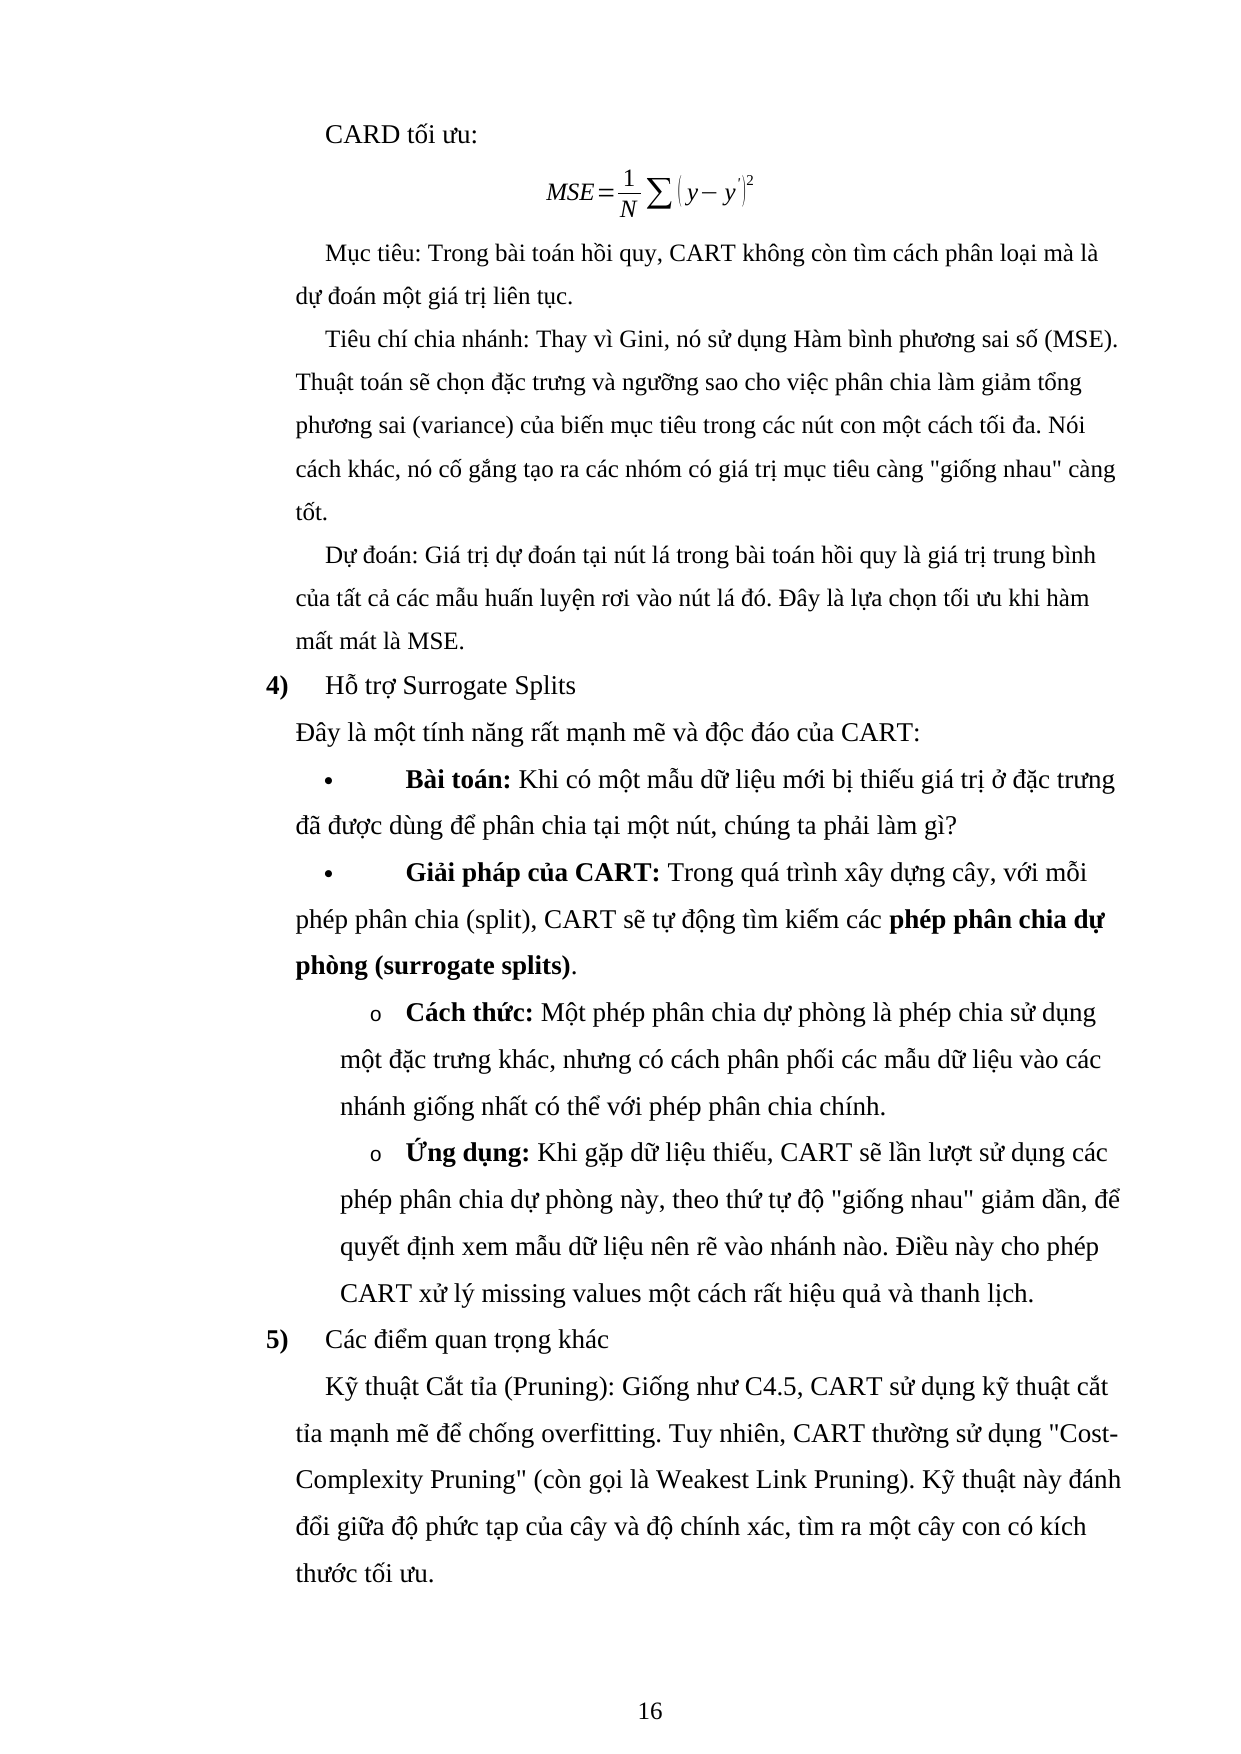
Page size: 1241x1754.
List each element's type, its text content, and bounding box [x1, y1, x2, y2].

list Cách thức: Một phép phân chia dự phòng là phép chia sử dụng một đặc trưng khác, nhưng có cách phân phối các mẫu dữ liệu vào các nhánh giống nhất có thể với phép phân chia chính. [340, 996, 1122, 1121]
text Đây là một tính năng rất mạnh mẽ và độc đáo của CART: [266, 716, 1122, 747]
list Bài toán: Khi có một mẫu dữ liệu mới bị thiếu giá trị ở đặc trưng đã được dùng để phân chia tại một nút, chúng ta phải làm gì? [295, 763, 1122, 841]
list Ứng dụng: Khi gặp dữ liệu thiếu, CART sẽ lần lượt sử dụng các phép phân chia dự phòng này, theo thứ tự độ "giống nhau" giảm dần, để quyết định xem mẫu dữ liệu nên rẽ vào nhánh nào. Điều này cho phép CART xử lý missing values một cách rất hiệu quả và thanh lịch. [340, 1136, 1122, 1308]
list Các điểm quan trọng khác [236, 1323, 1122, 1355]
list Mục tiêu: Trong bài toán hồi quy, CART không còn tìm cách phân loại mà là dự đoán một giá trị liên tục. [295, 238, 1122, 310]
list Hỗ trợ Surrogate Splits [236, 669, 1122, 701]
text CARD tối ưu: [295, 118, 1122, 149]
list Giải pháp của CART: Trong quá trình xây dựng cây, với mỗi phép phân chia (split), CART sẽ tự động tìm kiếm các phép phân chia dự phòng (surrogate splits). [295, 856, 1122, 981]
list Dự đoán: Giá trị dự đoán tại nút lá trong bài toán hồi quy là giá trị trung bình của tất cả các mẫu huấn luyện rơi vào nút lá đó. Đây là lựa chọn tối ưu khi hàm mất mát là MSE. [295, 540, 1122, 655]
text Kỹ thuật Cắt tỉa (Pruning): Giống như C4.5, CART sử dụng kỹ thuật cắt tỉa mạnh mẽ để chống overfitting. Tuy nhiên, CART thường sử dụng "Cost-Complexity Pruning" (còn gọi là Weakest Link Pruning). Kỹ thuật này đánh đổi giữa độ phức tạp của cây và độ chính xác, tìm ra một cây con có kích thước tối ưu. [295, 1370, 1122, 1588]
list Tiêu chí chia nhánh: Thay vì Gini, nó sử dụng Hàm bình phương sai số (MSE). Thuật toán sẽ chọn đặc trưng và ngưỡng sao cho việc phân chia làm giảm tổng phương sai (variance) của biến mục tiêu trong các nút con một cách tối đa. Nói cách khác, nó cố gắng tạo ra các nhóm có giá trị mục tiêu càng "giống nhau" càng tốt. [295, 324, 1122, 526]
